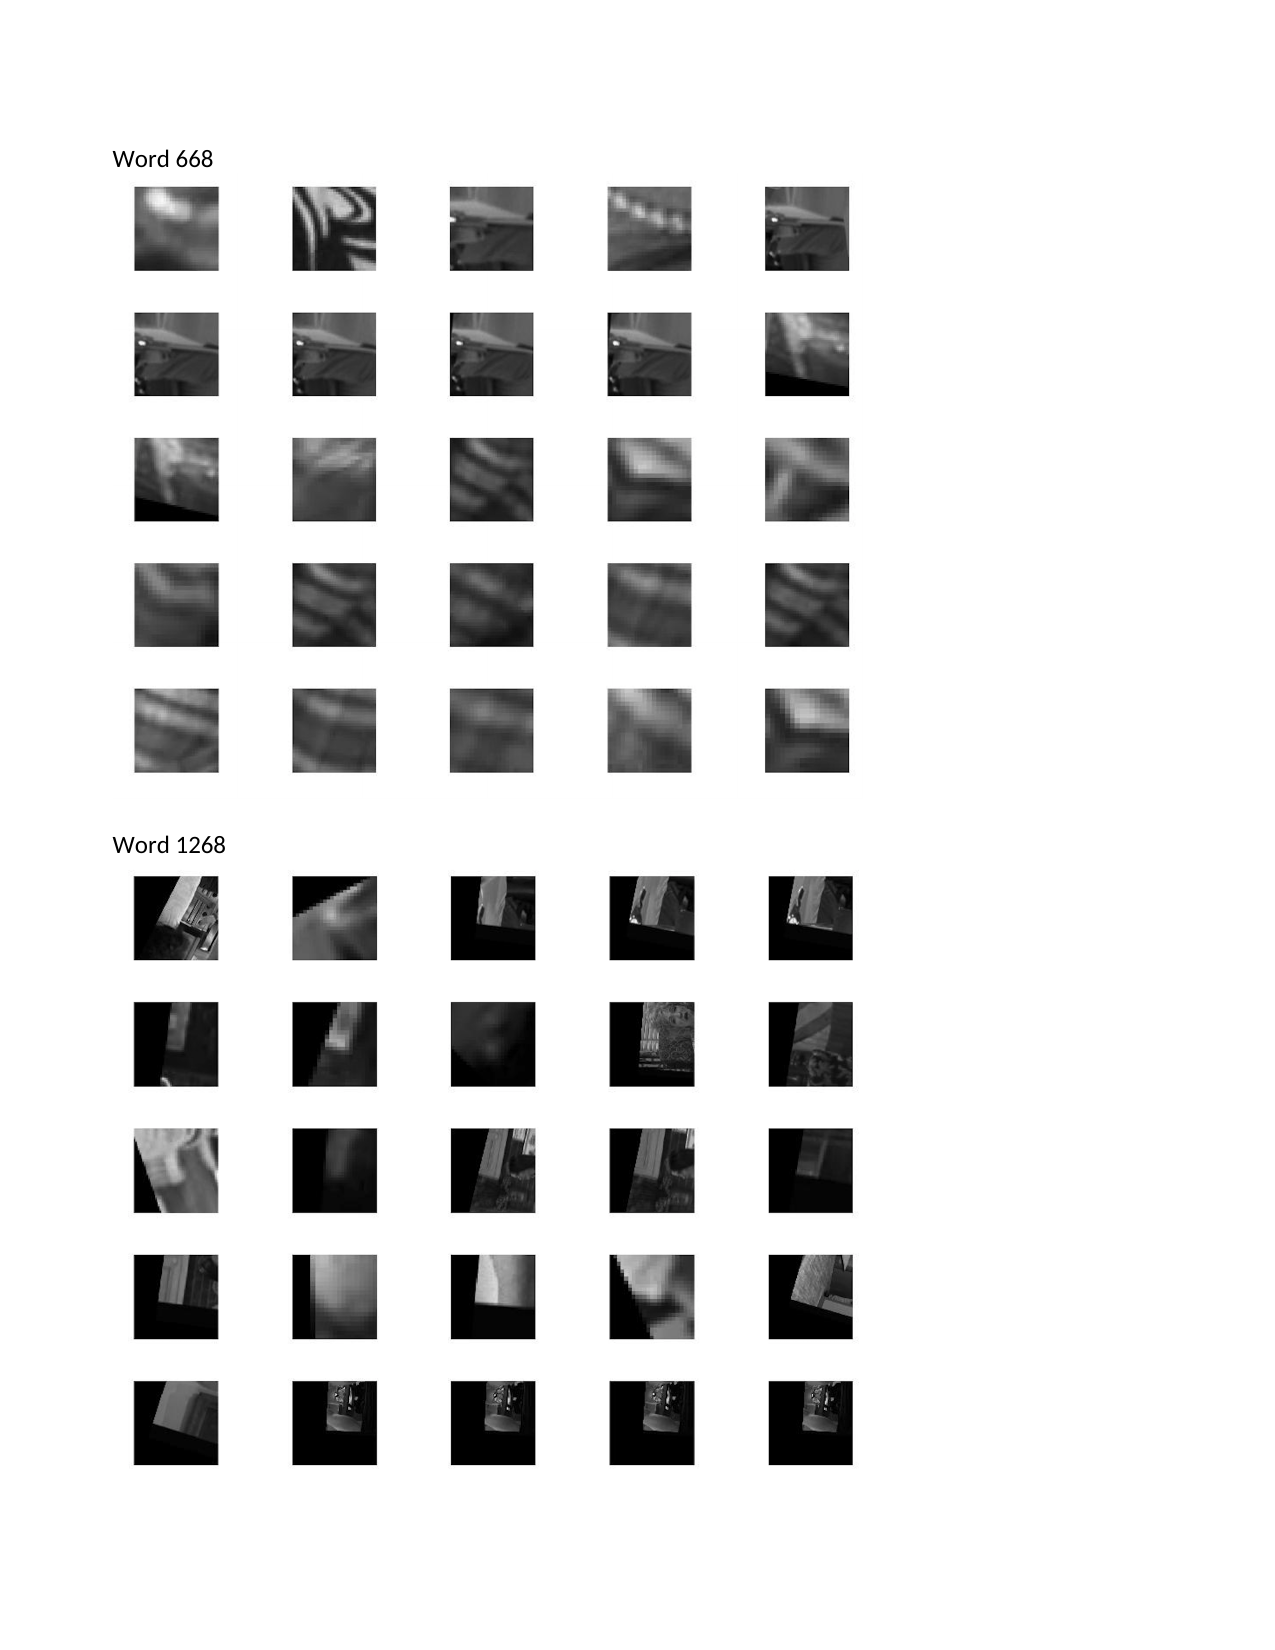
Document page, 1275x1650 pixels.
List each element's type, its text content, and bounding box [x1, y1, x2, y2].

picture [112, 859, 871, 1485]
text Word 1268 [112, 829, 1162, 859]
text Word 668 [112, 143, 1162, 173]
picture [112, 173, 863, 799]
